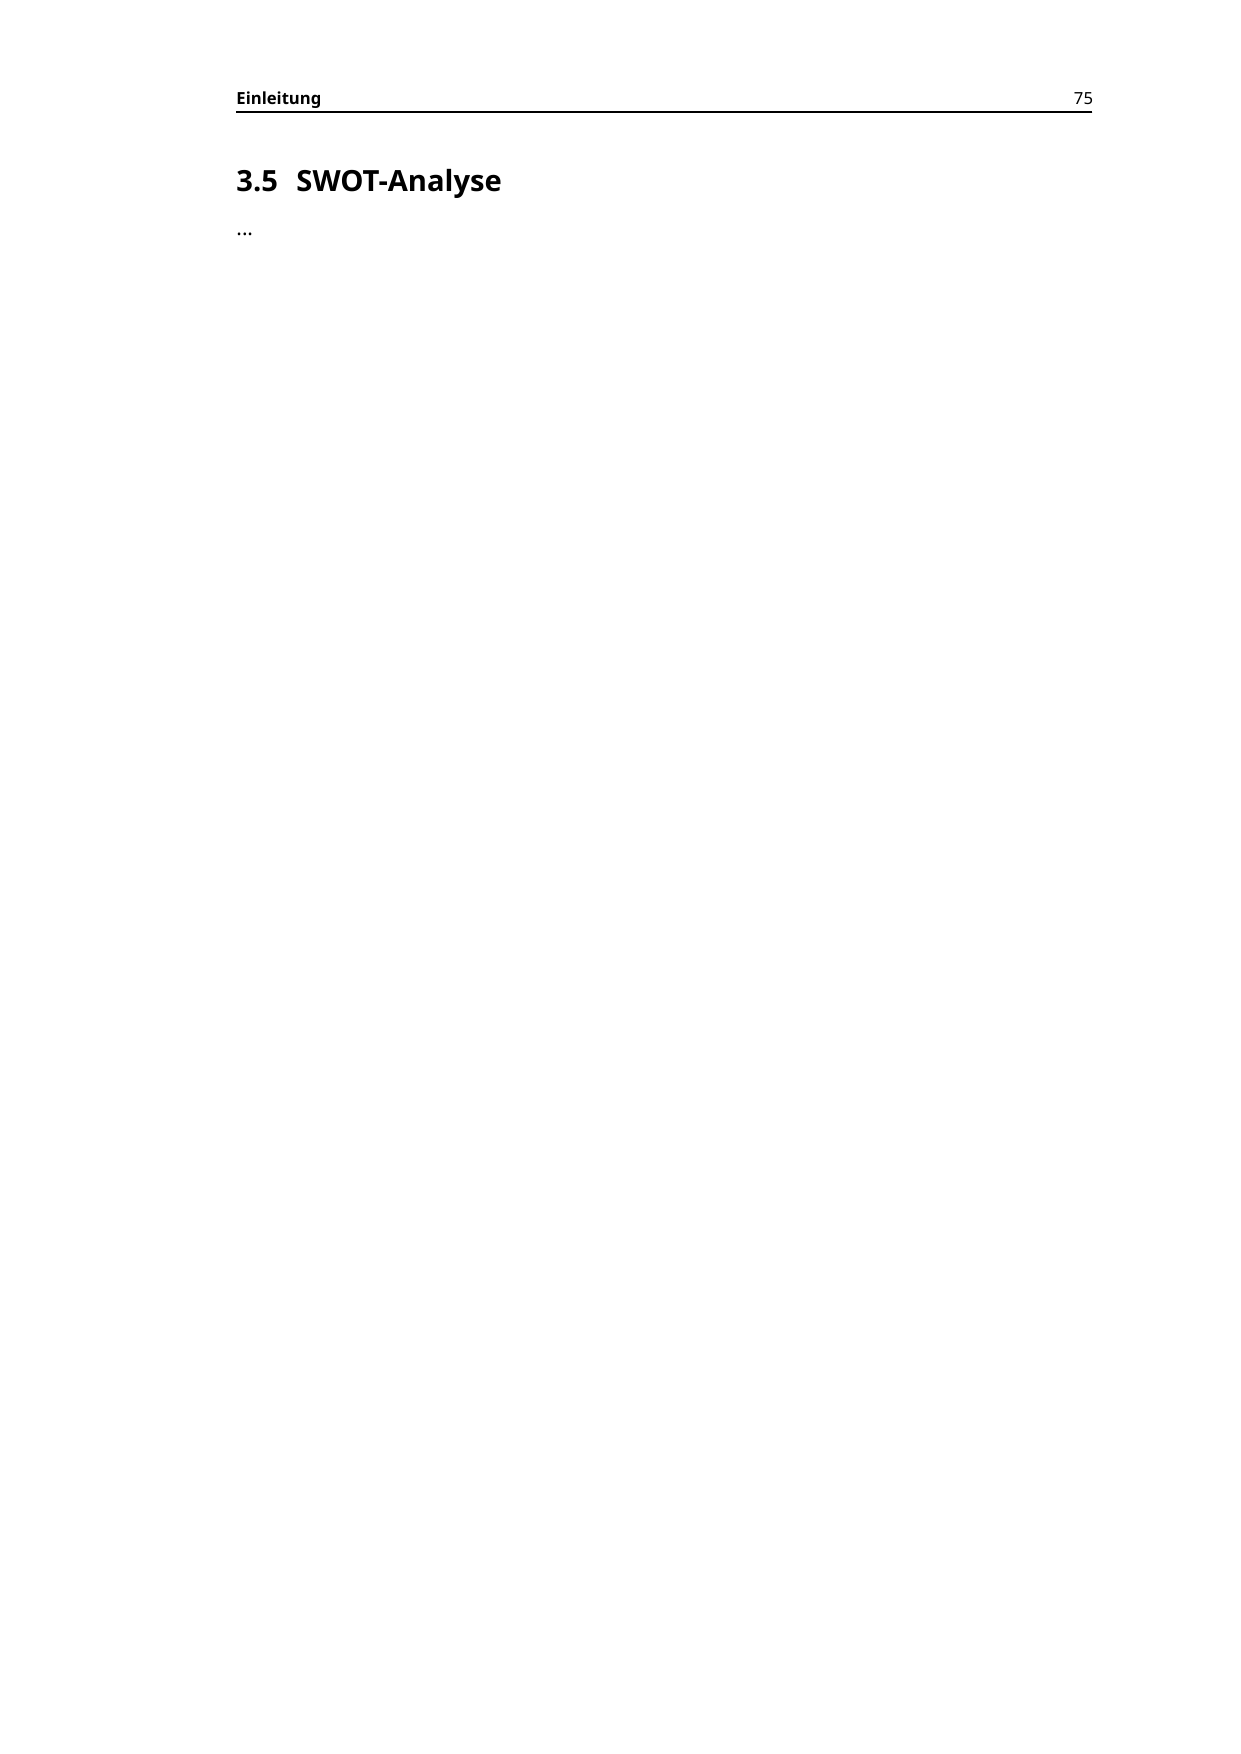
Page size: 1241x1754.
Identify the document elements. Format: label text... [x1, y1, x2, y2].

subtitle SWOT-Analyse [236, 160, 1092, 200]
text ... [236, 213, 1092, 241]
